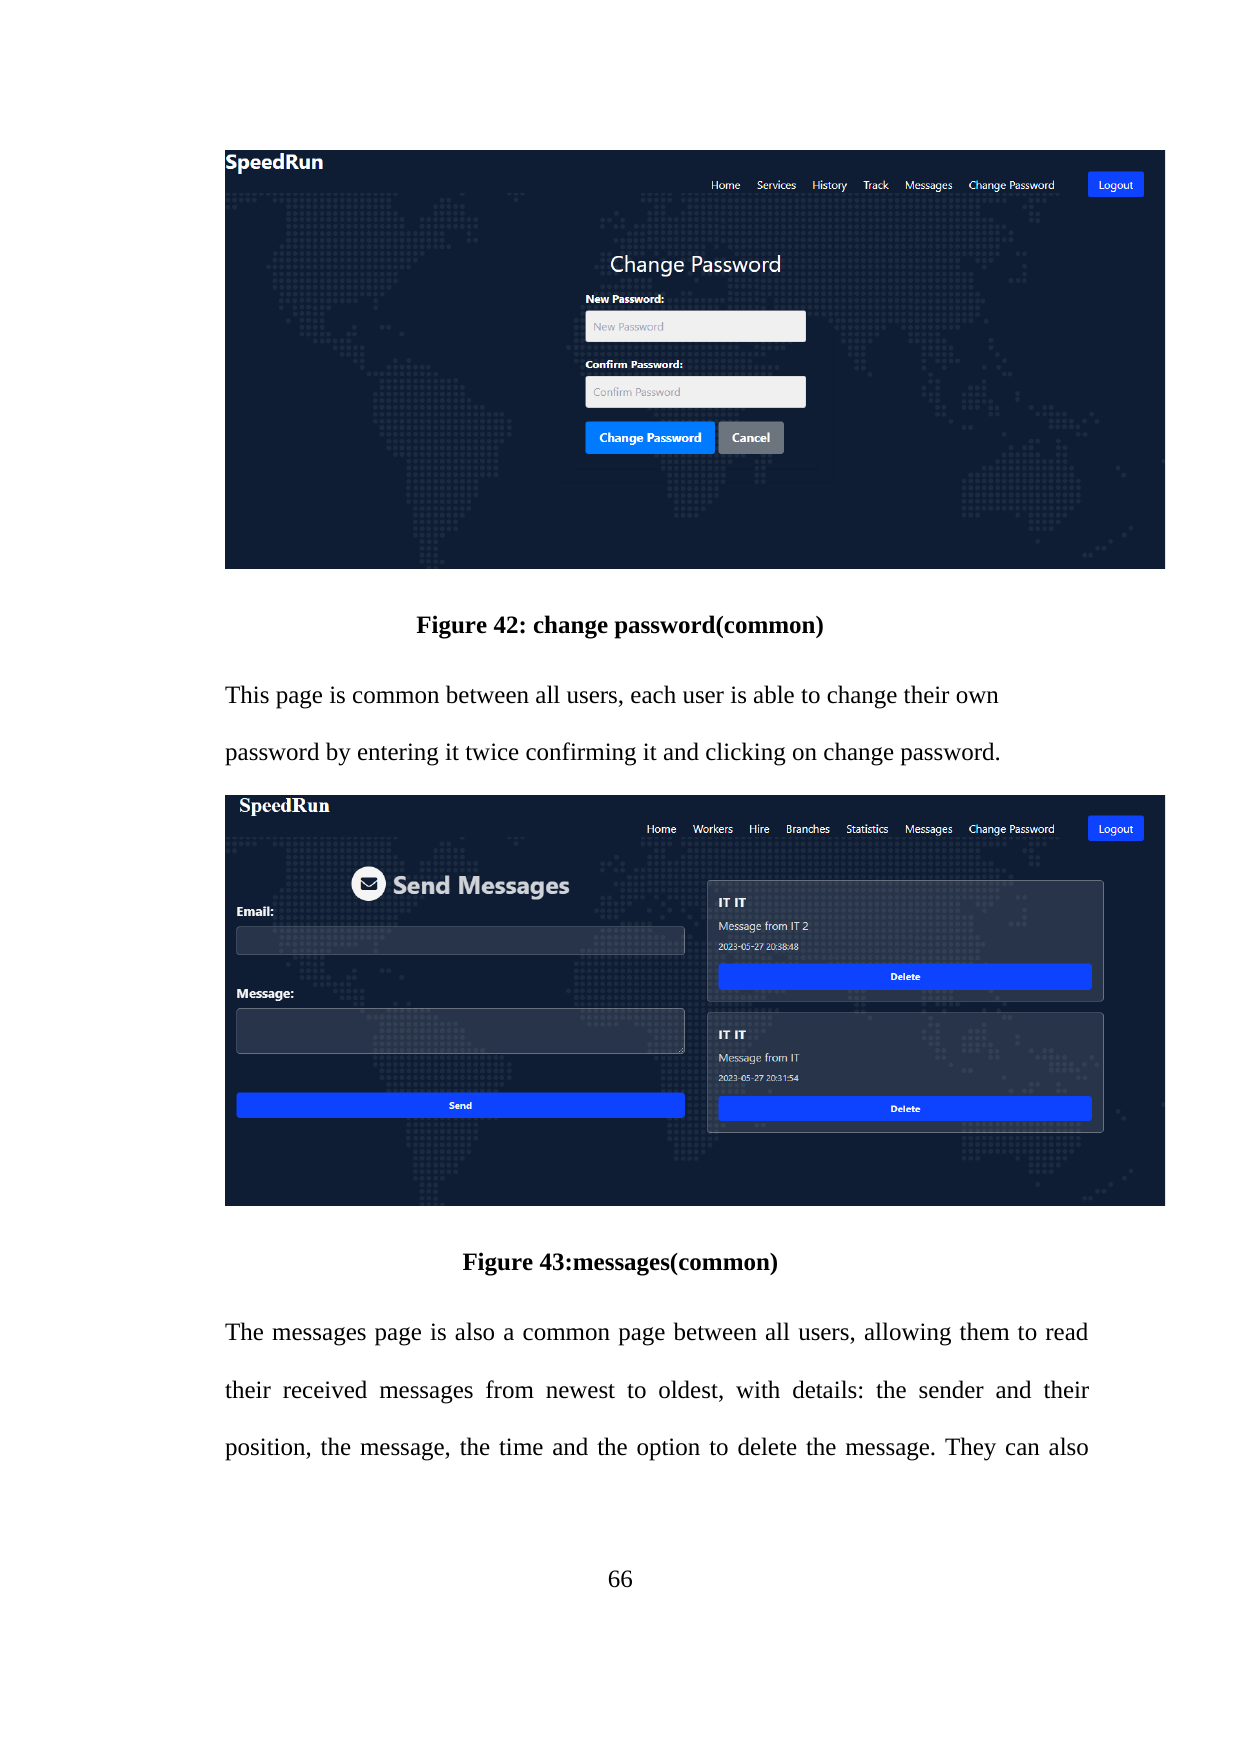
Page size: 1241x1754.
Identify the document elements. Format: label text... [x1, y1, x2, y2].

picture [225, 795, 1166, 1206]
picture [225, 150, 1166, 569]
text Figure 43:messages(common) [150, 1247, 1090, 1276]
text Figure 42: change password(common) [150, 610, 1090, 639]
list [225, 1317, 1090, 1461]
list This page is common between all users, each user is able to change their own password by entering it twice confirming it and clicking on change password. [225, 680, 1090, 766]
